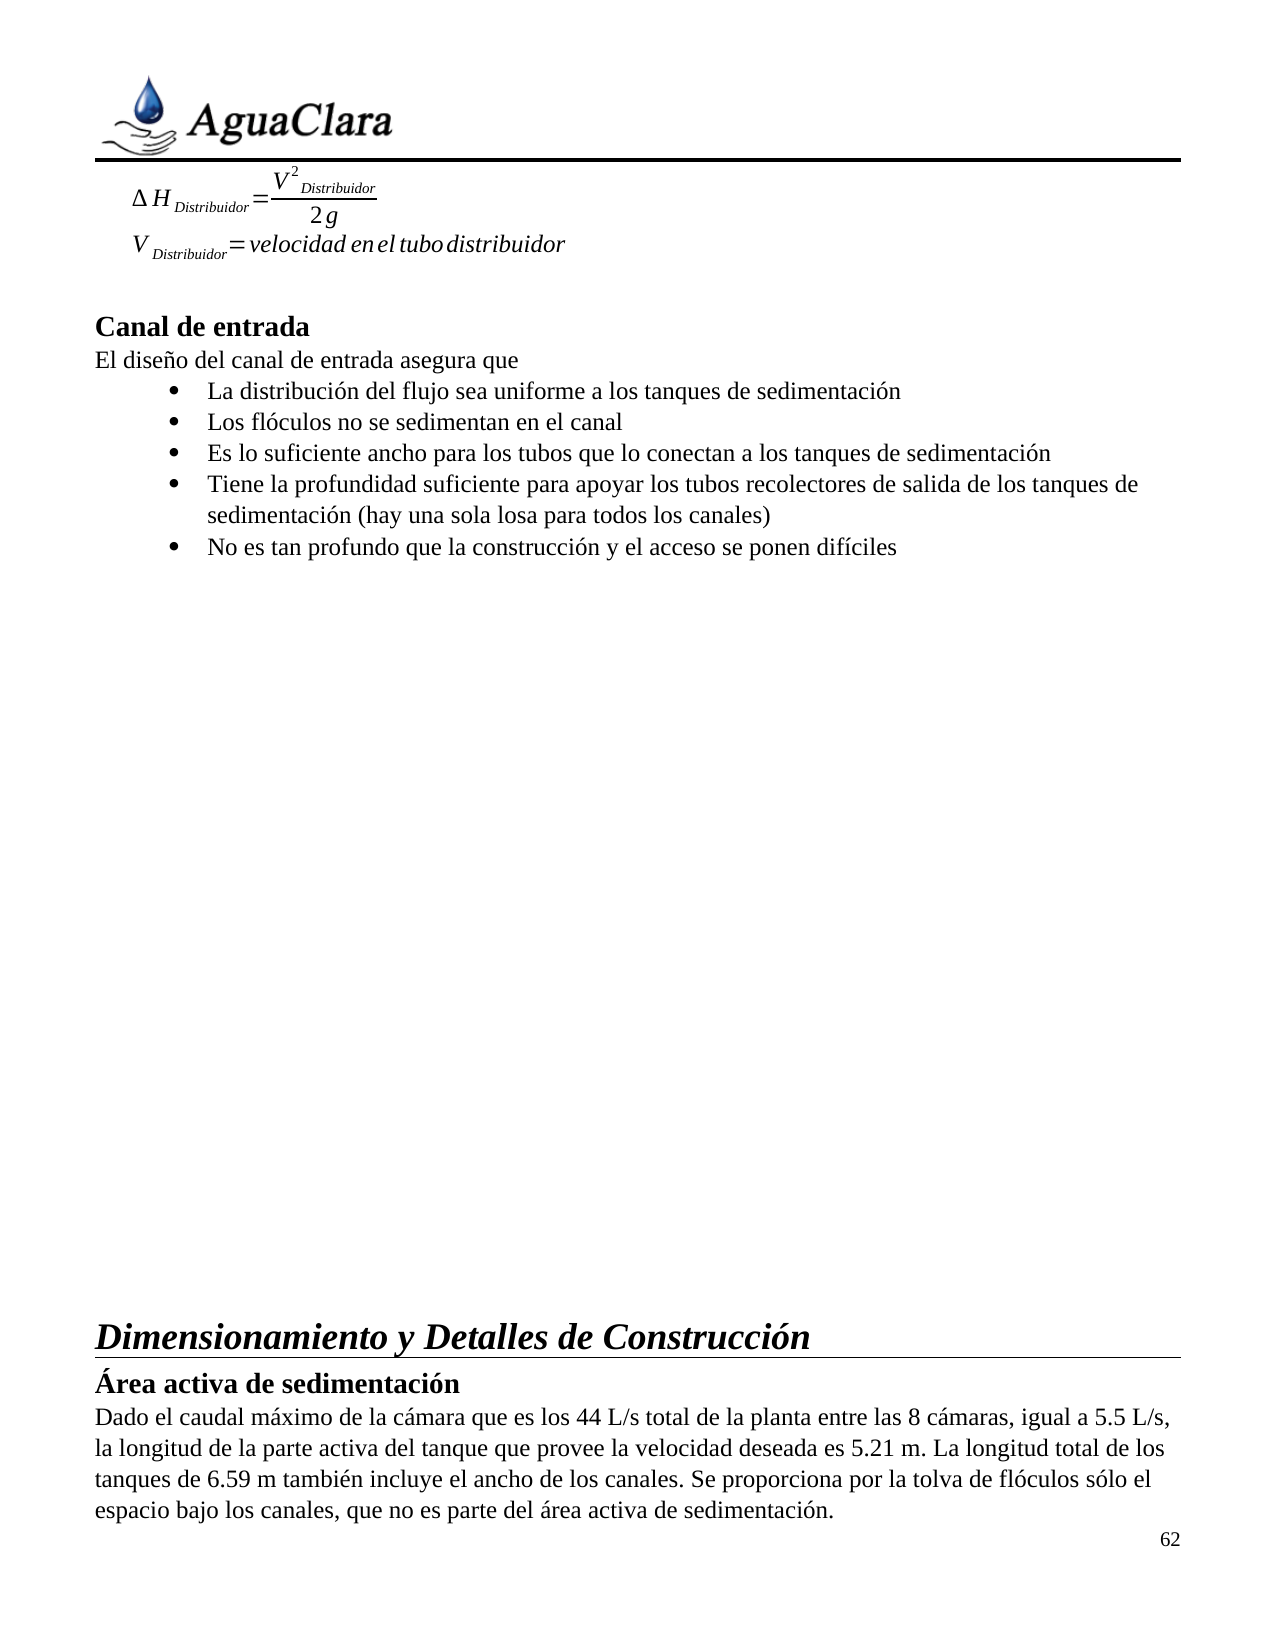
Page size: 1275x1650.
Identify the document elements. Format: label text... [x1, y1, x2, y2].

subtitle Canal de entrada [94, 309, 1181, 343]
text Dado el caudal máximo de la cámara que es los 44 L/s total de la planta entre las 8 cámaras, igual a 5.5 L/s, la longitud de la parte activa del tanque que provee la velocidad deseada es 5.21 m. La longitud total de los tanques de 6.59 m también incluye el ancho de los canales. Se proporciona por la tolva de flóculos sólo el espacio bajo los canales, que no es parte del área activa de sedimentación. [94, 1402, 1181, 1524]
subtitle Área activa de sedimentación [94, 1366, 1181, 1399]
picture [94, 75, 412, 158]
list Es lo suficiente ancho para los tubos que lo conectan a los tanques de sedimentación [169, 438, 1181, 467]
list Tiene la profundidad suficiente para apoyar los tubos recolectores de salida de los tanques de sedimentación (hay una sola losa para todos los canales) [169, 469, 1181, 529]
list La distribución del flujo sea uniforme a los tanques de sedimentación [169, 376, 1181, 405]
subtitle Dimensionamiento y Detalles de Construcción [94, 1314, 1181, 1358]
list Los flóculos no se sedimentan en el canal [169, 407, 1181, 436]
text El diseño del canal de entrada asegura que [94, 345, 1181, 374]
list No es tan profundo que la construcción y el acceso se ponen difíciles [169, 532, 1181, 560]
